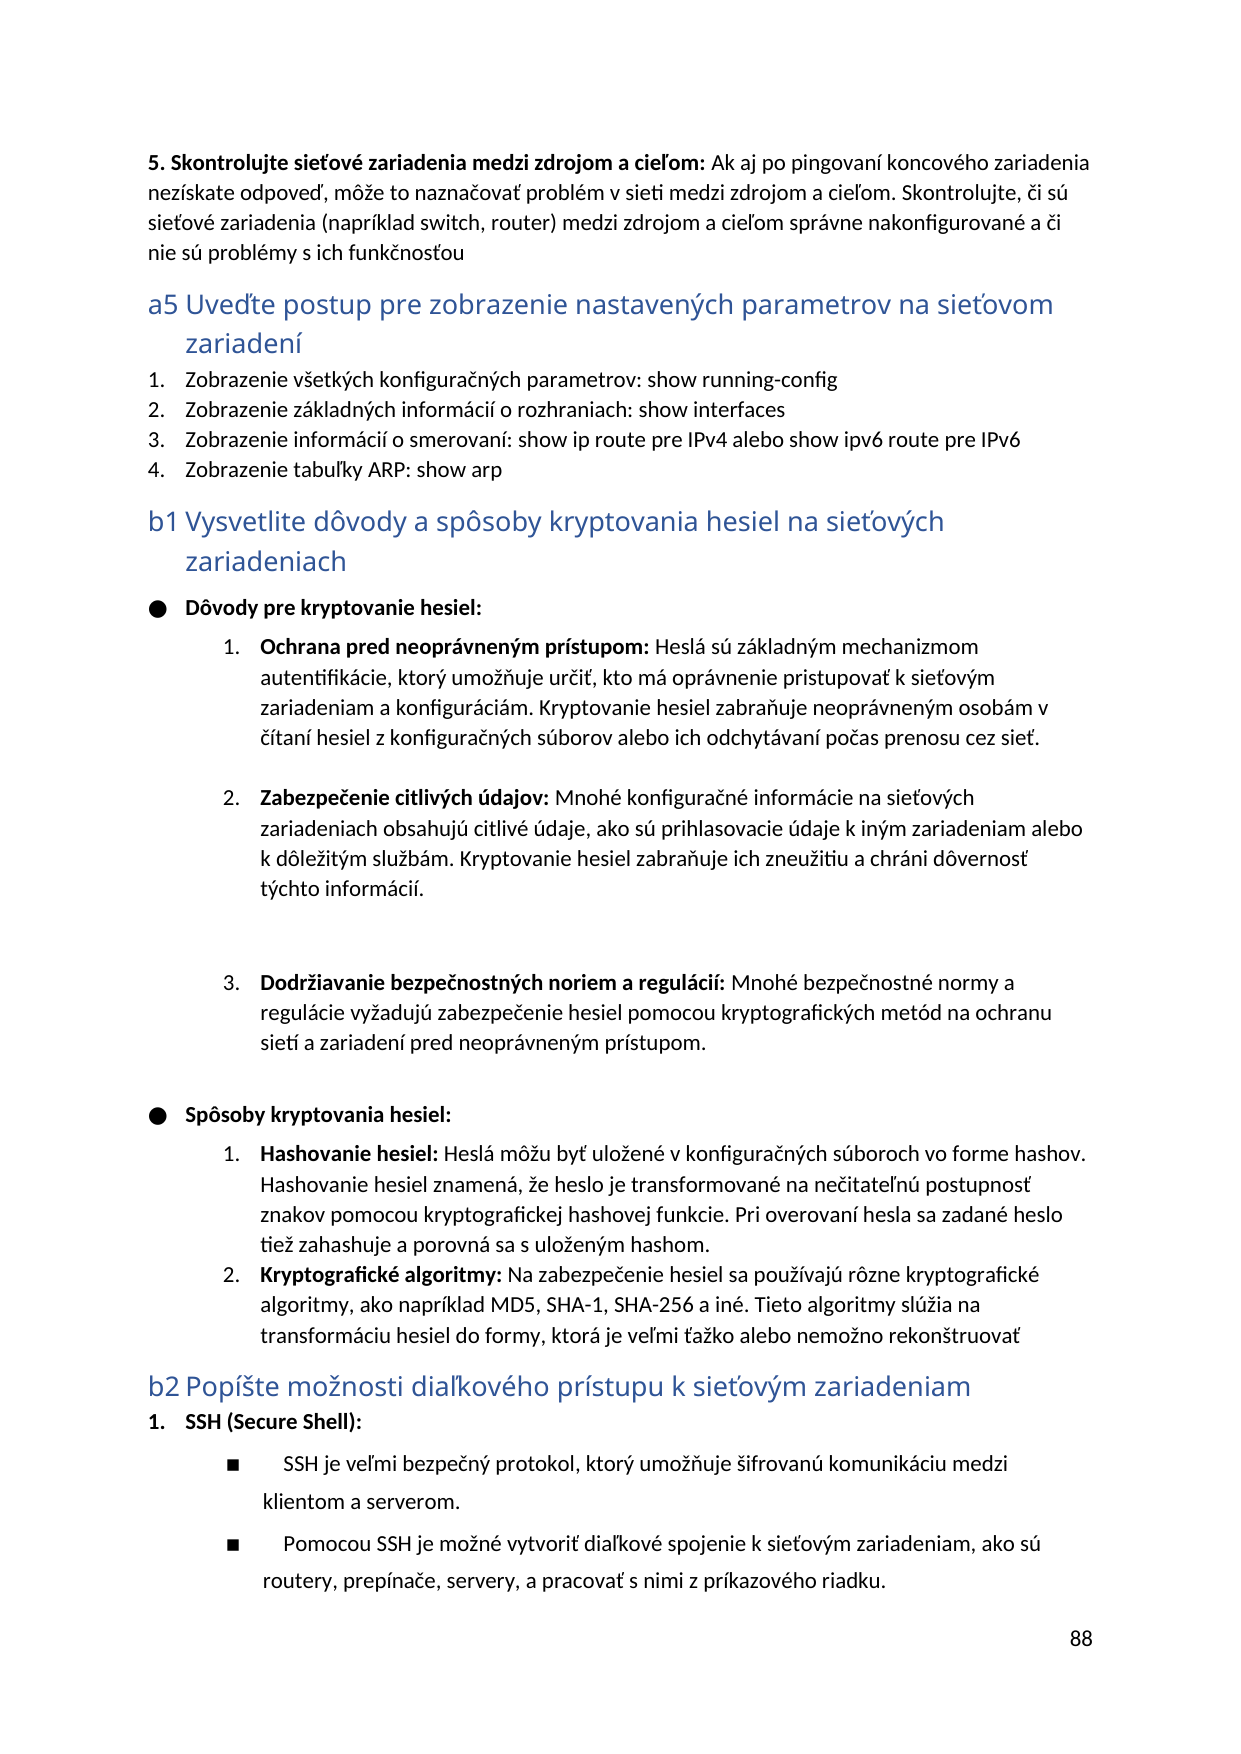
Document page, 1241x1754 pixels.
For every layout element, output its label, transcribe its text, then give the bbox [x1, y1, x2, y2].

list Spôsoby kryptovania hesiel: [148, 1089, 1093, 1136]
text 5. Skontrolujte sieťové zariadenia medzi zdrojom a cieľom: Ak aj po pingovaní koncového zariadenia nezískate odpoveď, môže to naznačovať problém v sieti medzi zdrojom a cieľom. Skontrolujte, či sú sieťové zariadenia (napríklad switch, router) medzi zdrojom a cieľom správne nakonfigurované a či nie sú problémy s ich funkčnosťou [148, 148, 1093, 266]
list SSH (Secure Shell): [148, 1407, 1093, 1435]
list Zobrazenie tabuľky ARP: show arp [148, 455, 1093, 483]
list Hashovanie hesiel: Heslá môžu byť uložené v konfiguračných súboroch vo forme hashov. Hashovanie hesiel znamená, že heslo je transformované na nečitateľnú postupnosť znakov pomocou kryptografickej hashovej funkcie. Pri overovaní hesla sa zadané heslo tiež zahashuje a porovná sa s uloženým hashom. [223, 1139, 1093, 1258]
list Zabezpečenie citlivých údajov: Mnohé konfiguračné informácie na sieťových zariadeniach obsahujú citlivé údaje, ako sú prihlasovacie údaje k iným zariadeniam alebo k dôležitým službám. Kryptovanie hesiel zabraňuje ich zneužitiu a chráni dôvernosť týchto informácií. [223, 783, 1093, 902]
list SSH je veľmi bezpečný protokol, ktorý umožňuje šifrovanú komunikáciu medzi klientom a serverom. [225, 1438, 1093, 1515]
list Dôvody pre kryptovanie hesiel: [148, 582, 1093, 629]
list Zobrazenie všetkých konfiguračných parametrov: show running-config [148, 365, 1093, 393]
list Pomocou SSH je možné vytvoriť diaľkové spojenie k sieťovým zariadeniam, ako sú routery, prepínače, servery, a pracovať s nimi z príkazového riadku. [225, 1517, 1093, 1594]
list Zobrazenie základných informácií o rozhraniach: show interfaces [148, 395, 1093, 423]
list Zobrazenie informácií o smerovaní: show ip route pre IPv4 alebo show ipv6 route pre IPv6 [148, 425, 1093, 453]
subtitle Popíšte možnosti diaľkového prístupu k sieťovým zariadeniam [148, 1368, 1093, 1404]
list Kryptografické algoritmy: Na zabezpečenie hesiel sa používajú rôzne kryptografické algoritmy, ako napríklad MD5, SHA-1, SHA-256 a iné. Tieto algoritmy slúžia na transformáciu hesiel do formy, ktorá je veľmi ťažko alebo nemožno rekonštruovať [223, 1260, 1093, 1349]
subtitle Vysvetlite dôvody a spôsoby kryptovania hesiel na sieťových zariadeniach [148, 502, 1093, 579]
list Ochrana pred neoprávneným prístupom: Heslá sú základným mechanizmom autentifikácie, ktorý umožňuje určiť, kto má oprávnenie pristupovať k sieťovým zariadeniam a konfiguráciám. Kryptovanie hesiel zabraňuje neoprávneným osobám v čítaní hesiel z konfiguračných súborov alebo ich odchytávaní počas prenosu cez sieť. [223, 632, 1093, 751]
list Dodržiavanie bezpečnostných noriem a regulácií: Mnohé bezpečnostné normy a regulácie vyžadujú zabezpečenie hesiel pomocou kryptografických metód na ochranu sietí a zariadení pred neoprávneným prístupom. [223, 968, 1093, 1056]
subtitle Uveďte postup pre zobrazenie nastavených parametrov na sieťovom zariadení [148, 285, 1093, 362]
